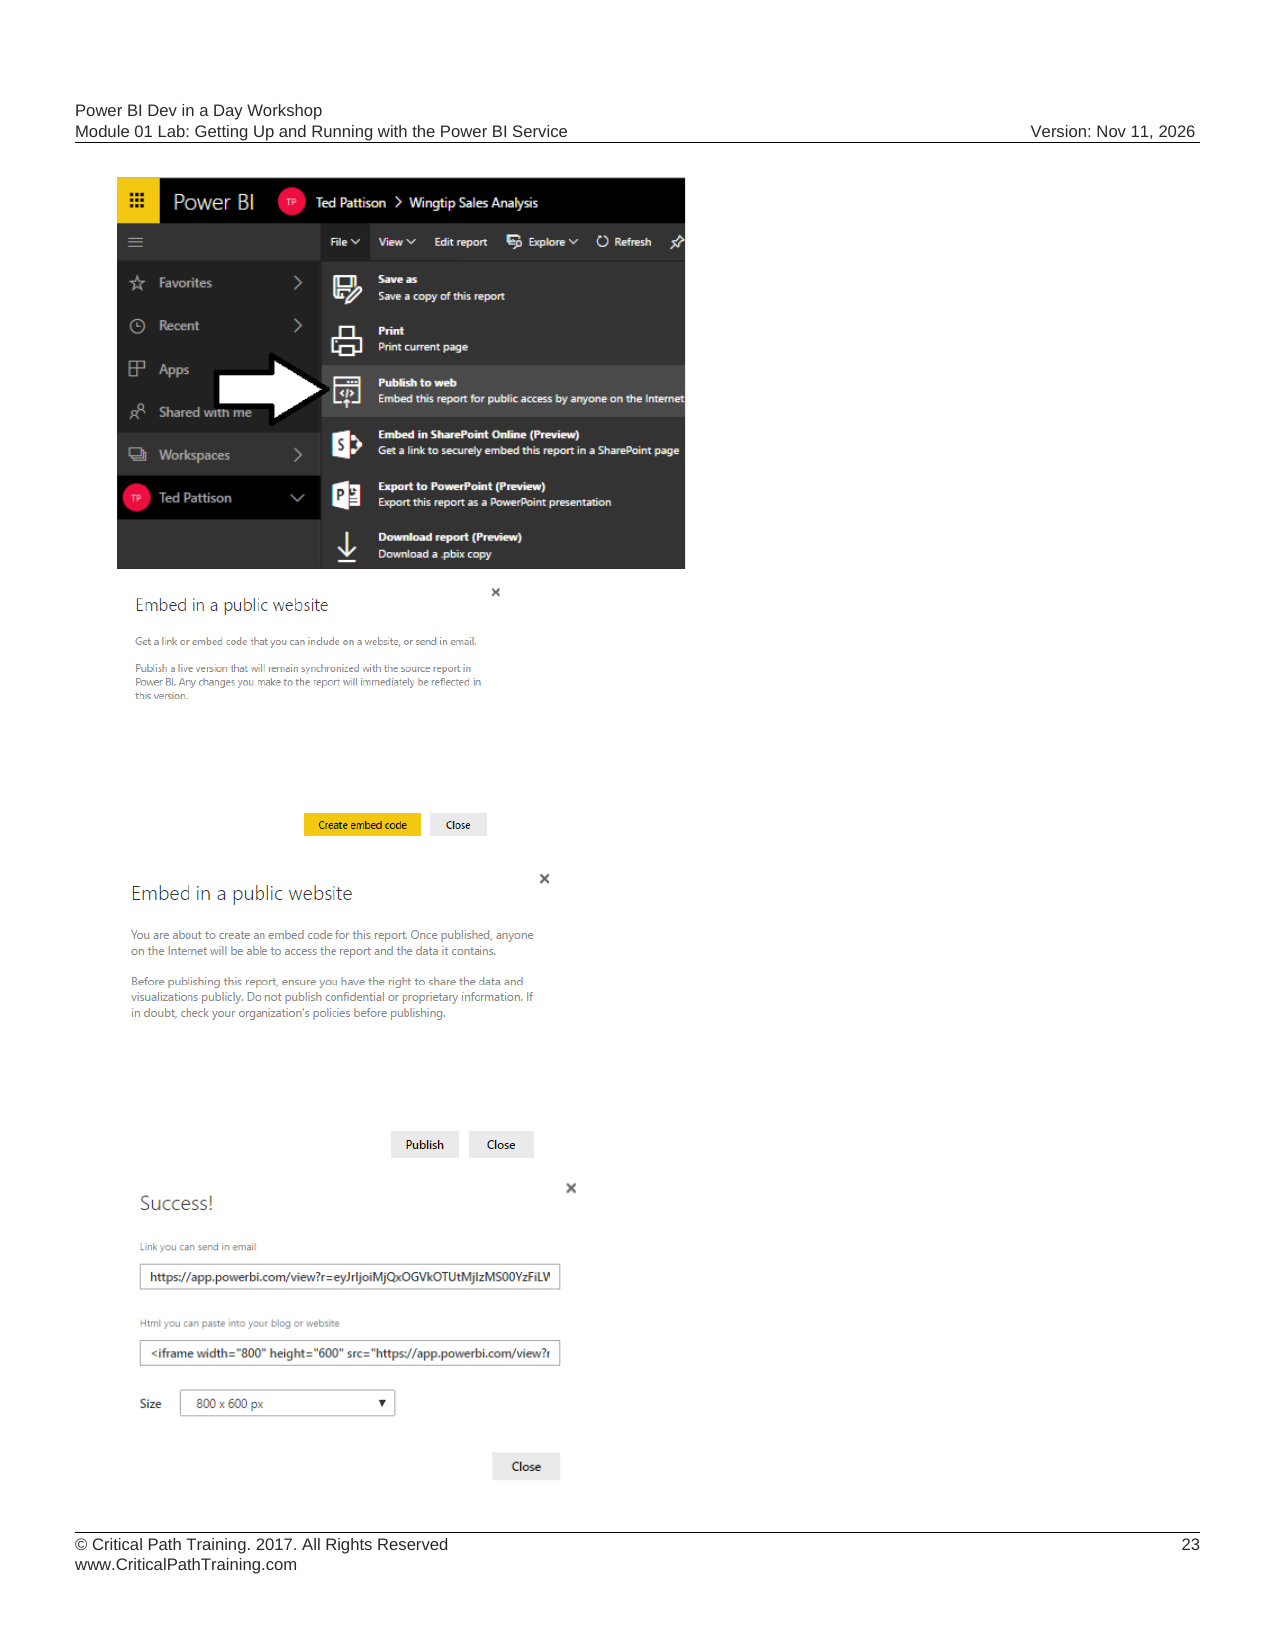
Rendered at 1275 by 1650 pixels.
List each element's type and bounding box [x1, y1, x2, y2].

picture [117, 1174, 584, 1504]
picture [117, 866, 552, 1162]
picture [117, 177, 686, 569]
picture [117, 581, 506, 854]
